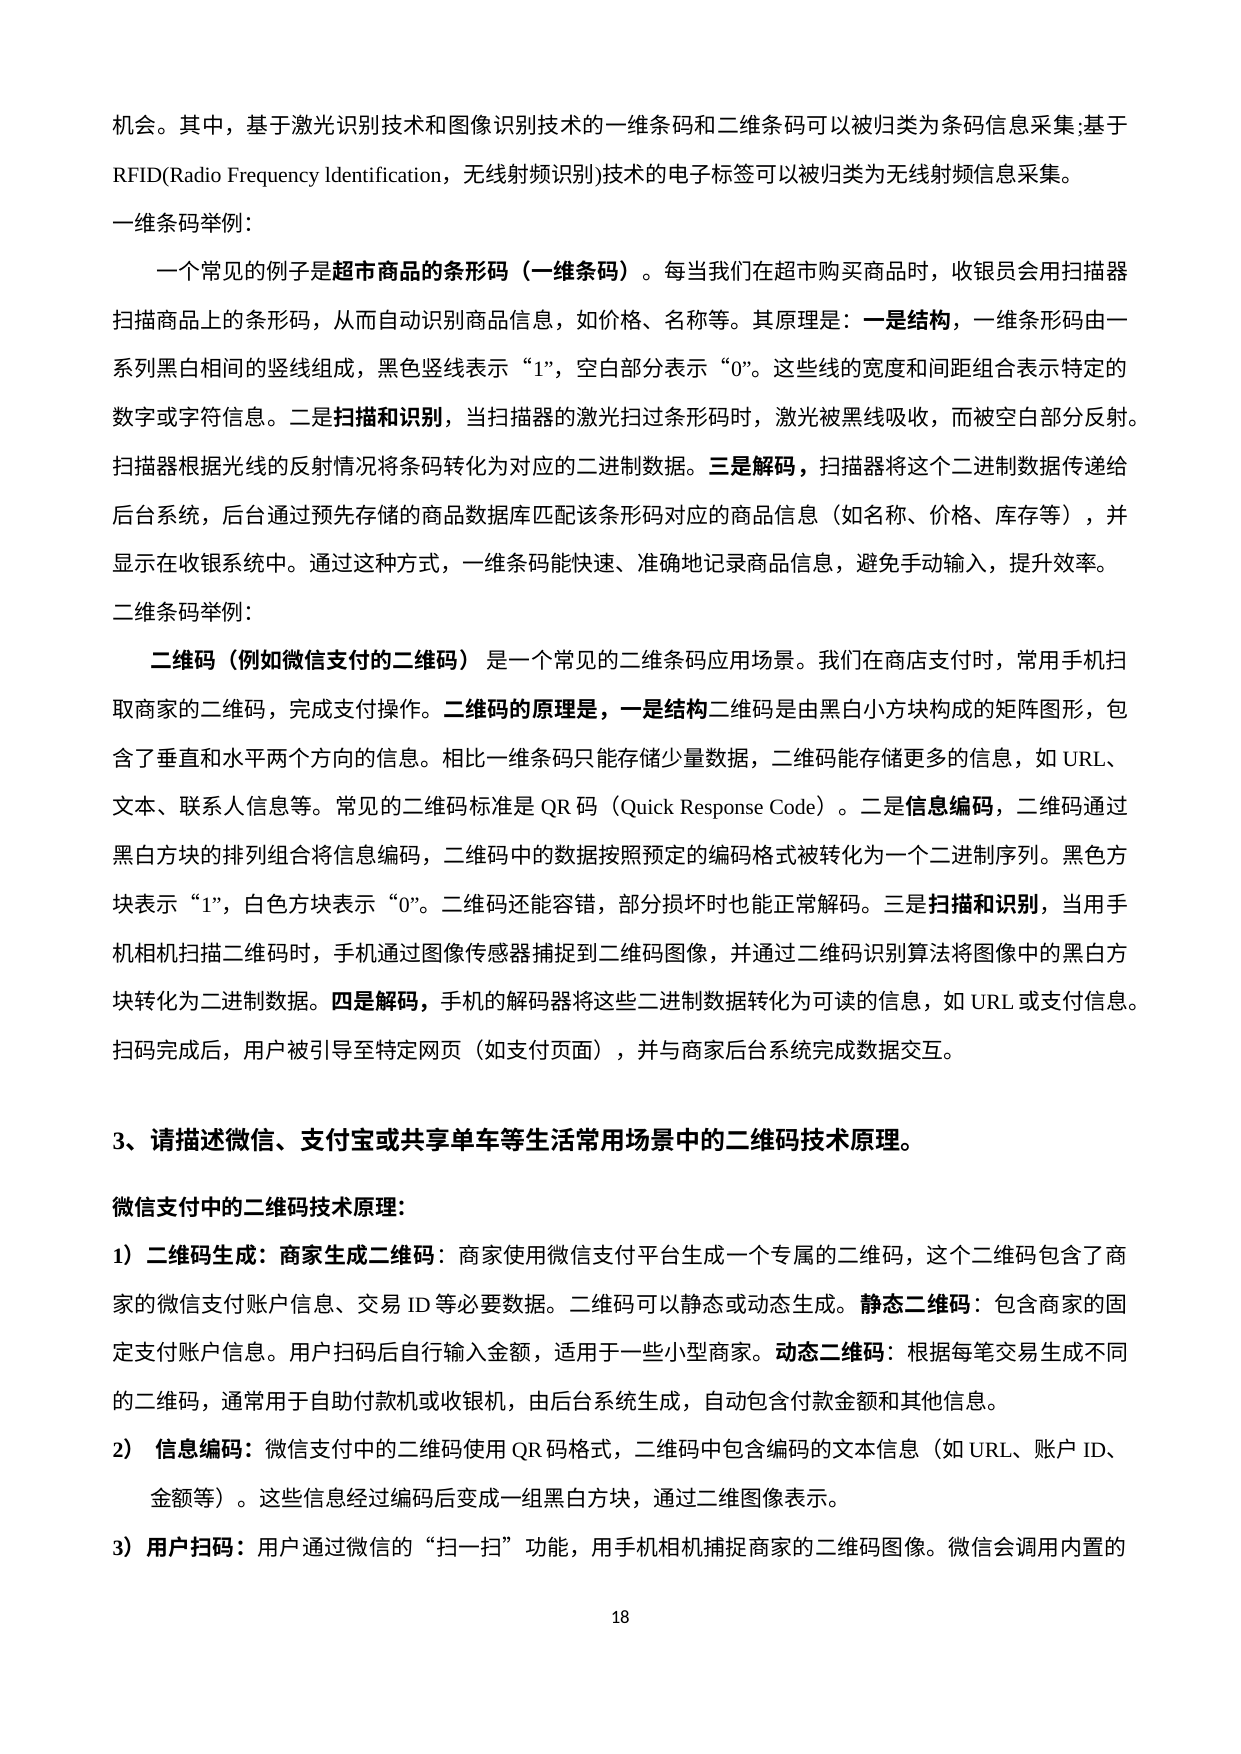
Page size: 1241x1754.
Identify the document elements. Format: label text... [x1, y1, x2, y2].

text 一维条码举例： [112, 205, 1128, 238]
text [112, 1529, 1128, 1562]
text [112, 108, 1128, 189]
text 二维码（例如微信支付的二维码） 是一个常见的二维条码应用场景。我们在商店支付时，常用手机扫取商家的二维码，完成支付操作。二维码的原理是，一是结构二维码是由黑白小方块构成的矩阵图形，包含了垂直和水平两个方向的信息。相比一维条码只能存储少量数据，二维码能存储更多的信息，如URL、文本、联系人信息等。常见的二维码标准是QR码（Quick Response Code）。二是信息编码，二维码通过黑白方块的排列组合将信息编码，二维码中的数据按照预定的编码格式被转化为一个二进制序列。黑色方块表示“1”，白色方块表示“0”。二维码还能容错，部分损坏时也能正常解码。三是扫描和识别，当用手机相机扫描二维码时，手机通过图像传感器捕捉到二维码图像，并通过二维码识别算法将图像中的黑白方块转化为二进制数据。四是解码，手机的解码器将这些二进制数据转化为可读的信息，如URL或支付信息。扫码完成后，用户被引导至特定网页（如支付页面），并与商家后台系统完成数据交互。 [112, 643, 1128, 1065]
text 微信支付中的二维码技术原理： [112, 1189, 1128, 1222]
text 二维条码举例： [112, 594, 1128, 627]
list 信息编码：微信支付中的二维码使用QR码格式，二维码中包含编码的文本信息（如URL、账户ID、金额等）。这些信息经过编码后变成一组黑白方块，通过二维图像表示。 [112, 1432, 1128, 1513]
text 一个常见的例子是超市商品的条形码（一维条码）。每当我们在超市购买商品时，收银员会用扫描器扫描商品上的条形码，从而自动识别商品信息，如价格、名称等。其原理是：一是结构，一维条形码由一系列黑白相间的竖线组成，黑色竖线表示“1”，空白部分表示“0”。这些线的宽度和间距组合表示特定的数字或字符信息。二是扫描和识别，当扫描器的激光扫过条形码时，激光被黑线吸收，而被空白部分反射。扫描器根据光线的反射情况将条码转化为对应的二进制数据。三是解码，扫描器将这个二进制数据传递给后台系统，后台通过预先存储的商品数据库匹配该条形码对应的商品信息（如名称、价格、库存等），并显示在收银系统中。通过这种方式，一维条码能快速、准确地记录商品信息，避免手动输入，提升效率。 [112, 253, 1128, 578]
text 3、请描述微信、支付宝或共享单车等生活常用场景中的二维码技术原理。 [112, 1106, 1128, 1171]
text 1）二维码生成：商家生成二维码：商家使用微信支付平台生成一个专属的二维码，这个二维码包含了商家的微信支付账户信息、交易ID等必要数据。二维码可以静态或动态生成。静态二维码：包含商家的固定支付账户信息。用户扫码后自行输入金额，适用于一些小型商家。动态二维码：根据每笔交易生成不同的二维码，通常用于自助付款机或收银机，由后台系统生成，自动包含付款金额和其他信息。 [112, 1237, 1128, 1416]
